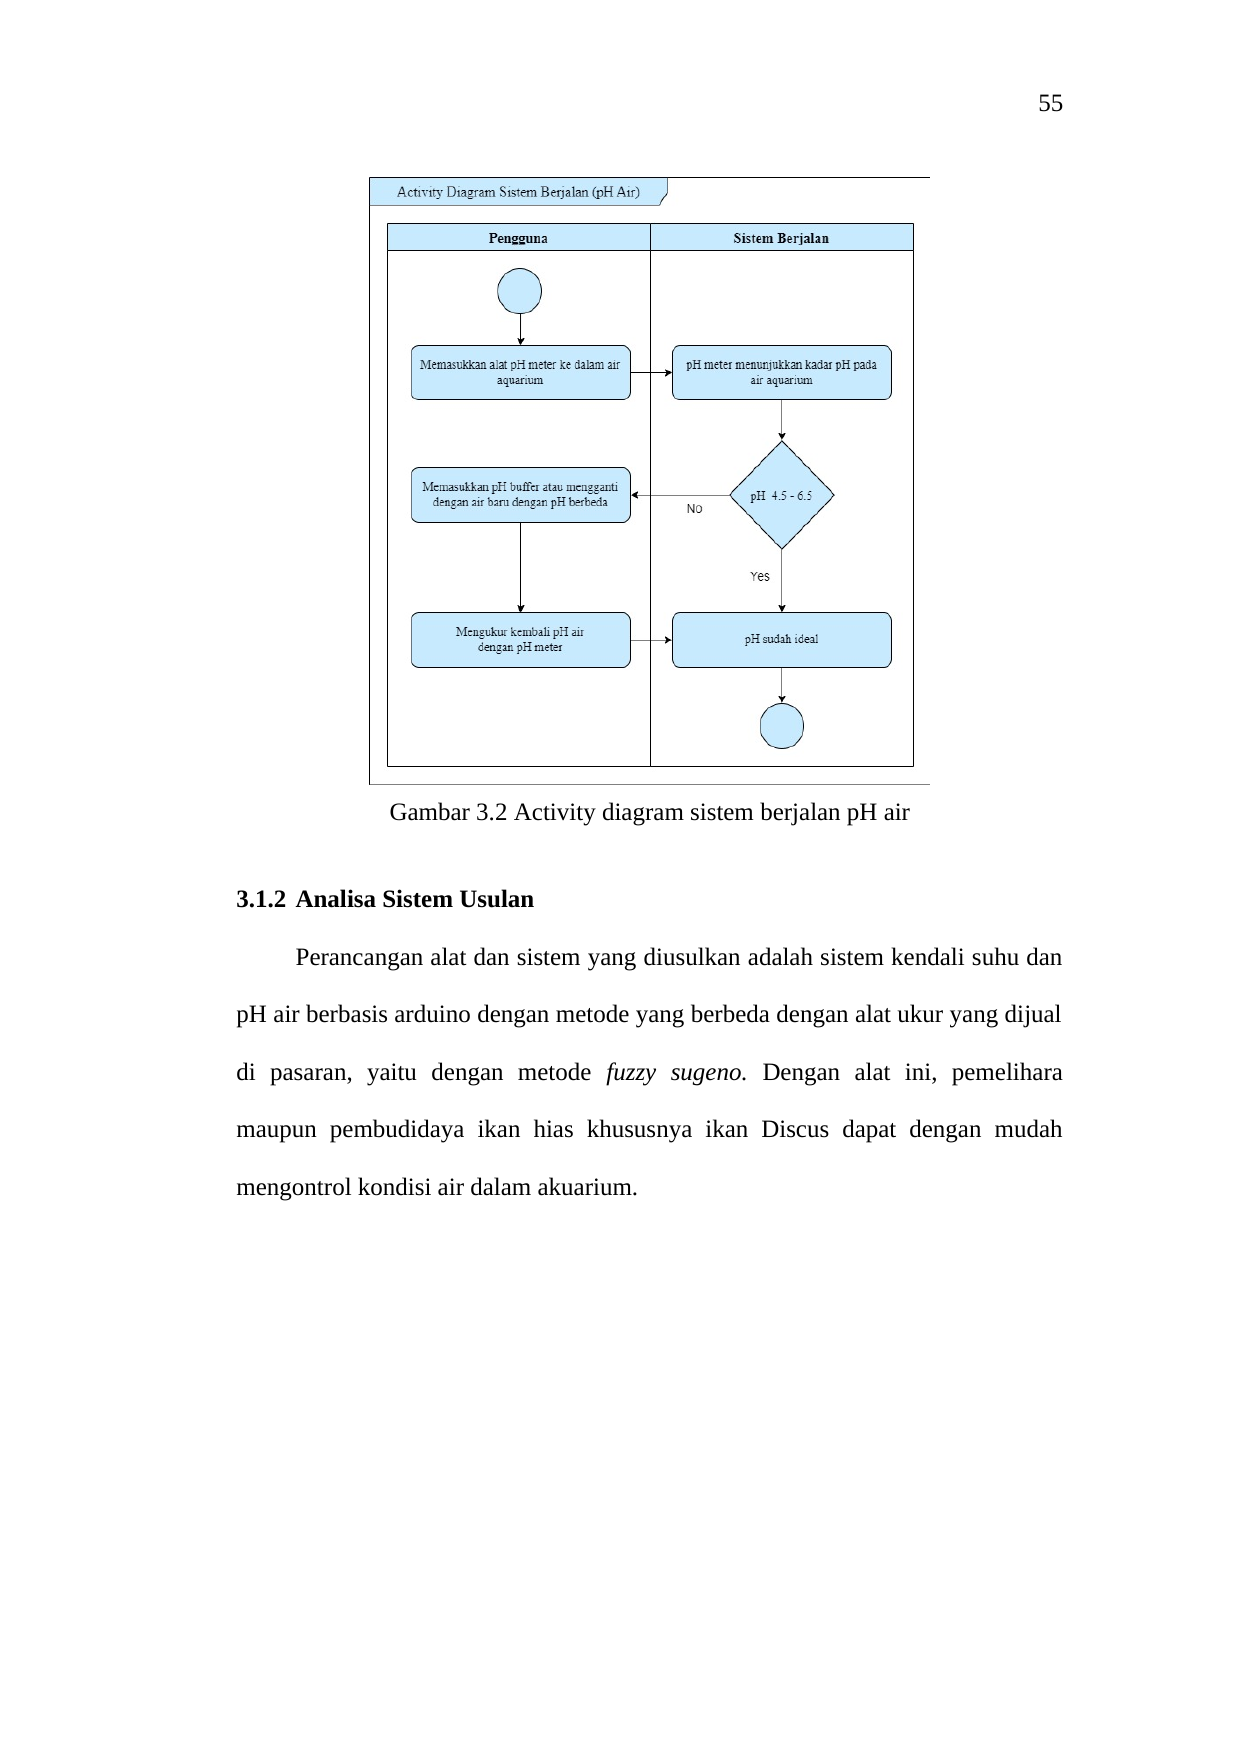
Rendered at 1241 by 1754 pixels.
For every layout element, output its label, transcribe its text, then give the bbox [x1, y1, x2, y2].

text Perancangan alat dan sistem yang diusulkan adalah sistem kendali suhu dan pH air berbasis arduino dengan metode yang berbeda dengan alat ukur yang dijual di pasaran, yaitu dengan metode fuzzy sugeno. Dengan alat ini, pemelihara maupun pembudidaya ikan hias khususnya ikan Discus dapat dengan mudah mengontrol kondisi air dalam akuarium. [236, 942, 1063, 1200]
text Gambar 3.2 Activity diagram sistem berjalan pH air [236, 797, 1063, 826]
subtitle Analisa Sistem Usulan [236, 884, 1063, 913]
picture [369, 177, 930, 785]
